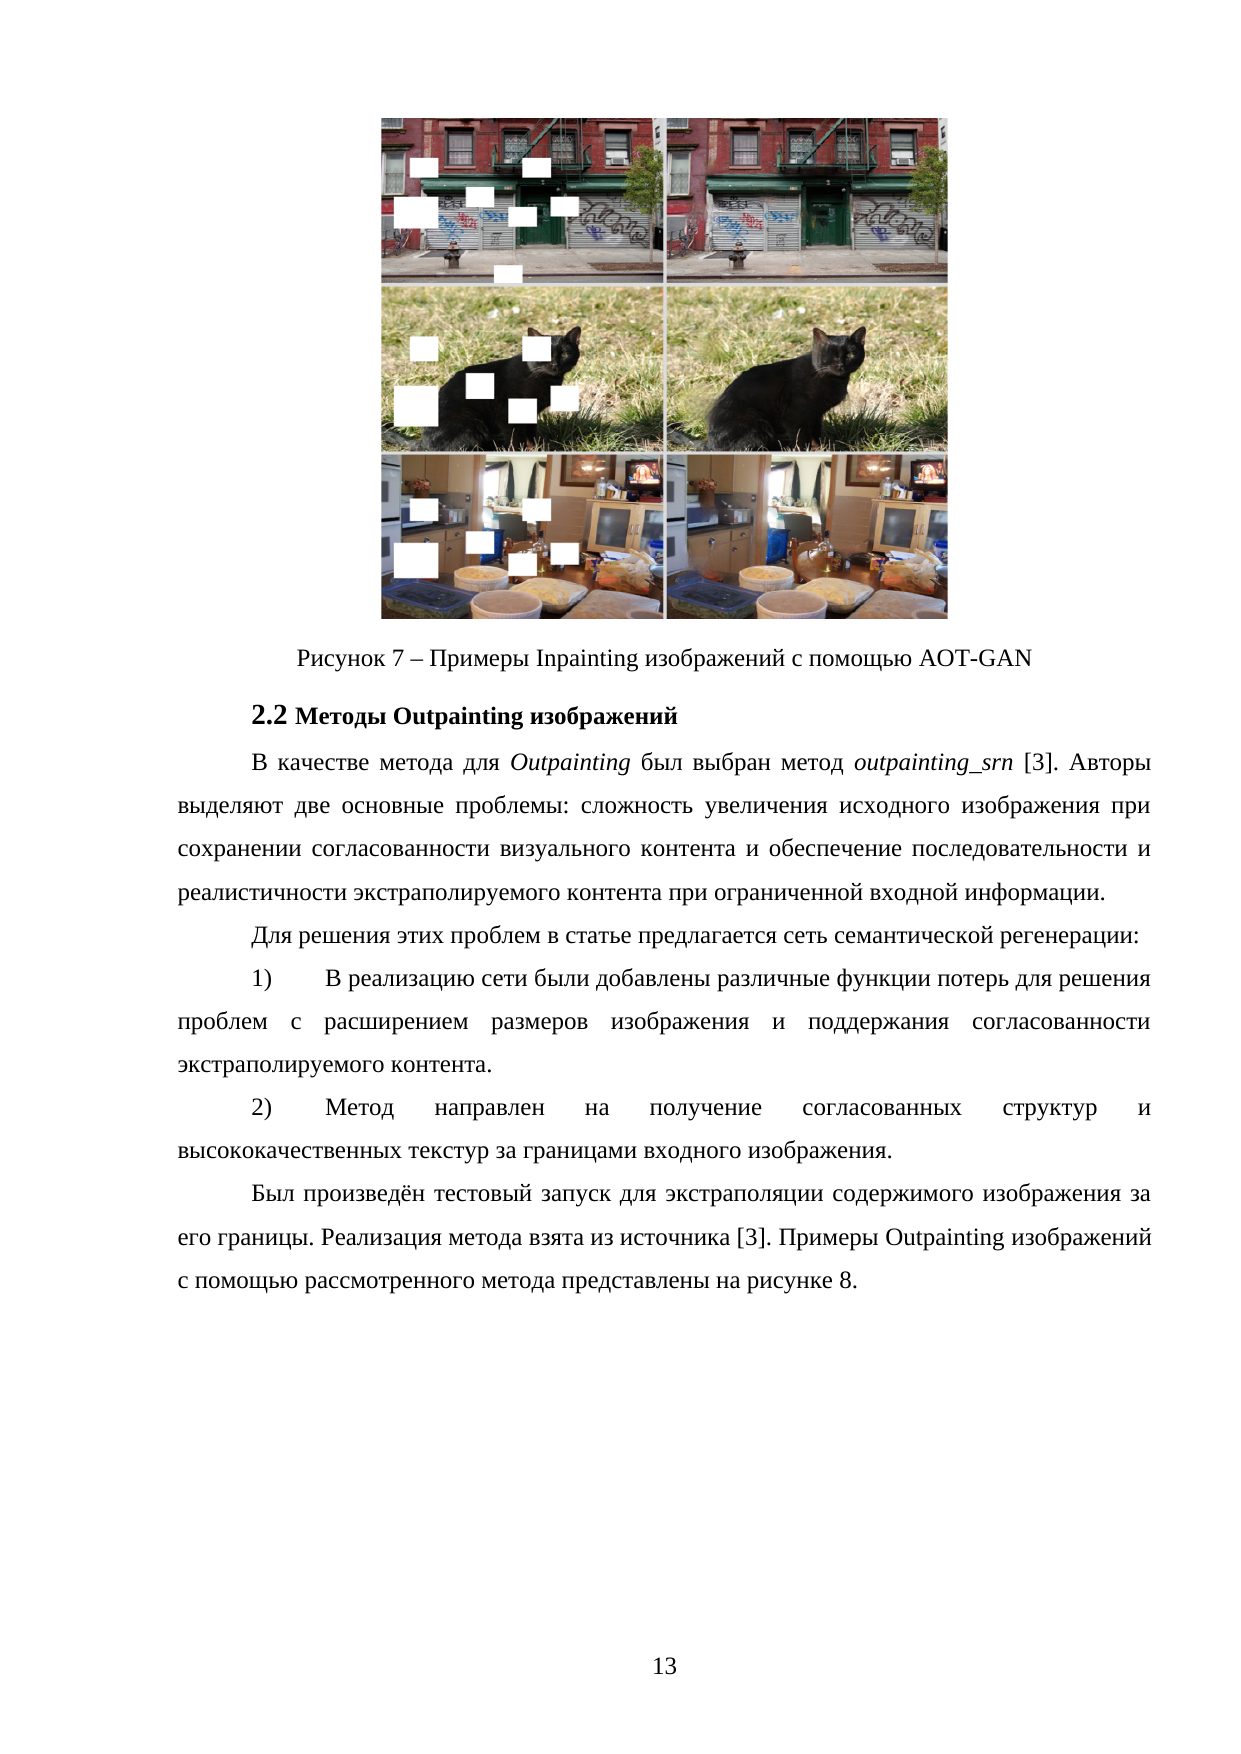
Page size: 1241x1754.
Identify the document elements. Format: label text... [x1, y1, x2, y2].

picture [381, 118, 948, 619]
text Методы Outpainting изображений [177, 697, 1152, 730]
list В реализацию сети были добавлены различные функции потерь для решения проблем с расширением размеров изображения и поддержания согласованности экстраполируемого контента. [177, 963, 1152, 1078]
list Метод направлен на получение согласованных структур и высококачественных текстур за границами входного изображения. [177, 1092, 1152, 1164]
text Рисунок 7 – Примеры Inpainting изображений с помощью AOT-GAN [177, 643, 1152, 672]
text В качестве метода для Outpainting был выбран метод outpainting_srn [3]. Авторы выделяют две основные проблемы: сложность увеличения исходного изображения при сохранении согласованности визуального контента и обеспечение последовательности и реалистичности экстраполируемого контента при ограниченной входной информации. [177, 747, 1152, 905]
text Для решения этих проблем в статье предлагается сеть семантической регенерации: [177, 920, 1152, 948]
text Был произведён тестовый запуск для экстраполяции содержимого изображения за его границы. Реализация метода взята из источника [3]. Примеры Outpainting изображений с помощью рассмотренного метода представлены на рисунке 8. [177, 1178, 1152, 1293]
